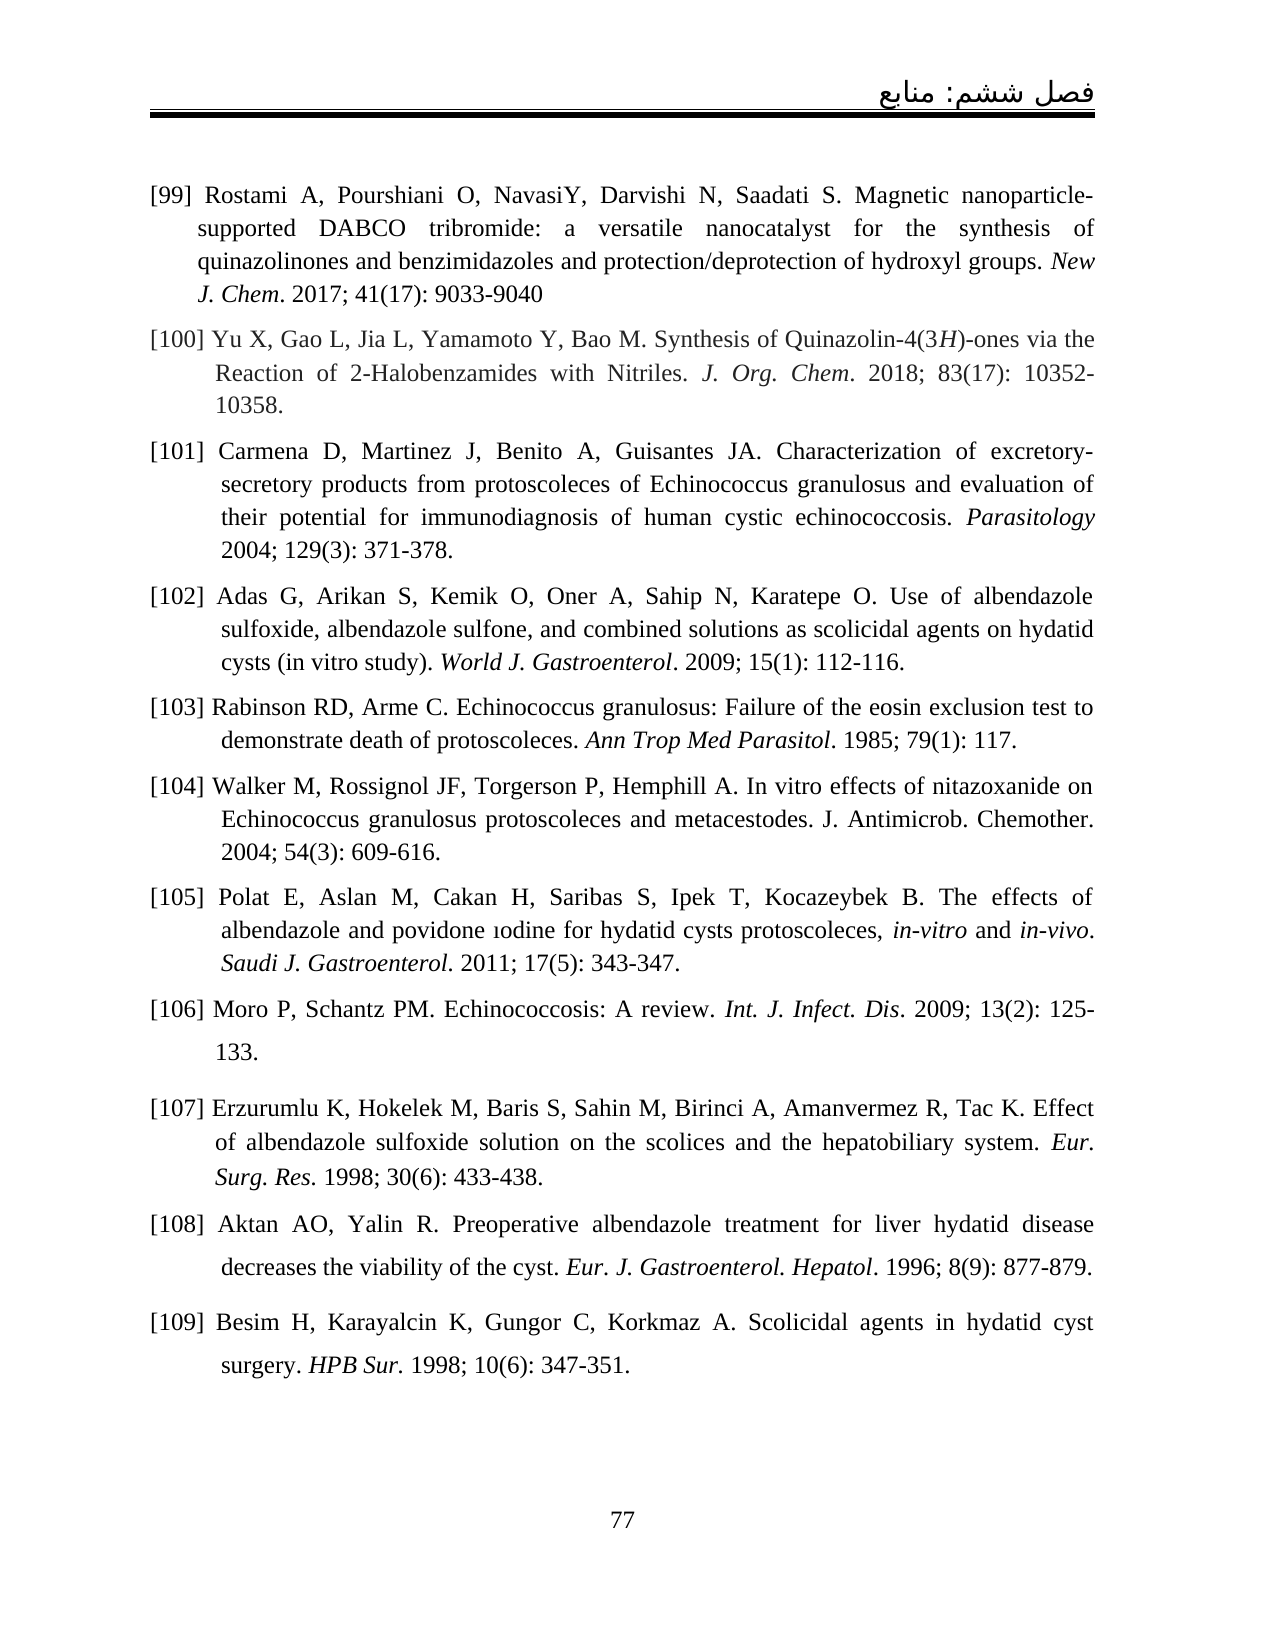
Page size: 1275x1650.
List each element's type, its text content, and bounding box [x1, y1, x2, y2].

text [108] Aktan AO, Yalin R. Preoperative albendazole treatment for liver hydatid disease decreases the viability of the cyst. Eur. J. Gastroenterol. Hepatol. 1996; 8(9): 877-879. [150, 1209, 1095, 1281]
text [103] Rabinson RD, Arme C. Echinococcus granulosus: Failure of the eosin exclusion test to demonstrate death of protoscoleces. Ann Trop Med Parasitol. 1985; 79(1): 117. [150, 692, 1095, 754]
text [99] Rostami A, Pourshiani O, NavasiY, Darvishi N, Saadati S. Magnetic nanoparticle-supported DABCO tribromide: a versatile nanocatalyst for the synthesis of quinazolinones and benzimidazoles and protection/deprotection of hydroxyl groups. New J. Chem. 2017; 41(17): 9033-9040 [150, 180, 1095, 308]
text [101] Carmena D, Martinez J, Benito A, Guisantes JA. Characterization of excretory-secretory products from protoscoleces of Echinococcus granulosus and evaluation of their potential for immunodiagnosis of human cystic echinococcosis. Parasitology 2004; 129(3): 371-378. [150, 436, 1095, 564]
text [105] Polat E, Aslan M, Cakan H, Saribas S, Ipek T, Kocazeybek B. The effects of albendazole and povidone ıodine for hydatid cysts protoscoleces, in-vitro and in-vivo. Saudi J. Gastroenterol. 2011; 17(5): 343-347. [150, 882, 1095, 977]
text [100] Yu X, Gao L, Jia L, Yamamoto Y, Bao M. Synthesis of Quinazolin-4(3H)-ones via the Reaction of 2-Halobenzamides with Nitriles. J. Org. Chem. 2018; 83(17): 10352-10358. [150, 353, 1095, 419]
text [104] Walker M, Rossignol JF, Torgerson P, Hemphill A. In vitro effects of nitazoxanide on Echinococcus granulosus protoscoleces and metacestodes. J. Antimicrob. Chemother. 2004; 54(3): 609-616. [150, 771, 1095, 866]
text [106] Moro P, Schantz PM. Echinococcosis: A review. Int. J. Infect. Dis. 2009; 13(2): 125-133. [150, 994, 1095, 1066]
text [107] Erzurumlu K, Hokelek M, Baris S, Sahin M, Birinci A, Amanvermez R, Tac K. Effect of albendazole sulfoxide solution on the scolices and the hepatobiliary system. Eur. Surg. Res. 1998; 30(6): 433-438. [150, 1093, 1095, 1190]
text [102] Adas G, Arikan S, Kemik O, Oner A, Sahip N, Karatepe O. Use of albendazole sulfoxide, albendazole sulfone, and combined solutions as scolicidal agents on hydatid cysts (in vitro study). World J. Gastroenterol. 2009; 15(1): 112-116. [150, 581, 1095, 676]
text [109] Besim H, Karayalcin K, Gungor C, Korkmaz A. Scolicidal agents in hydatid cyst surgery. HPB Sur. 1998; 10(6): 347-351. [150, 1307, 1095, 1379]
